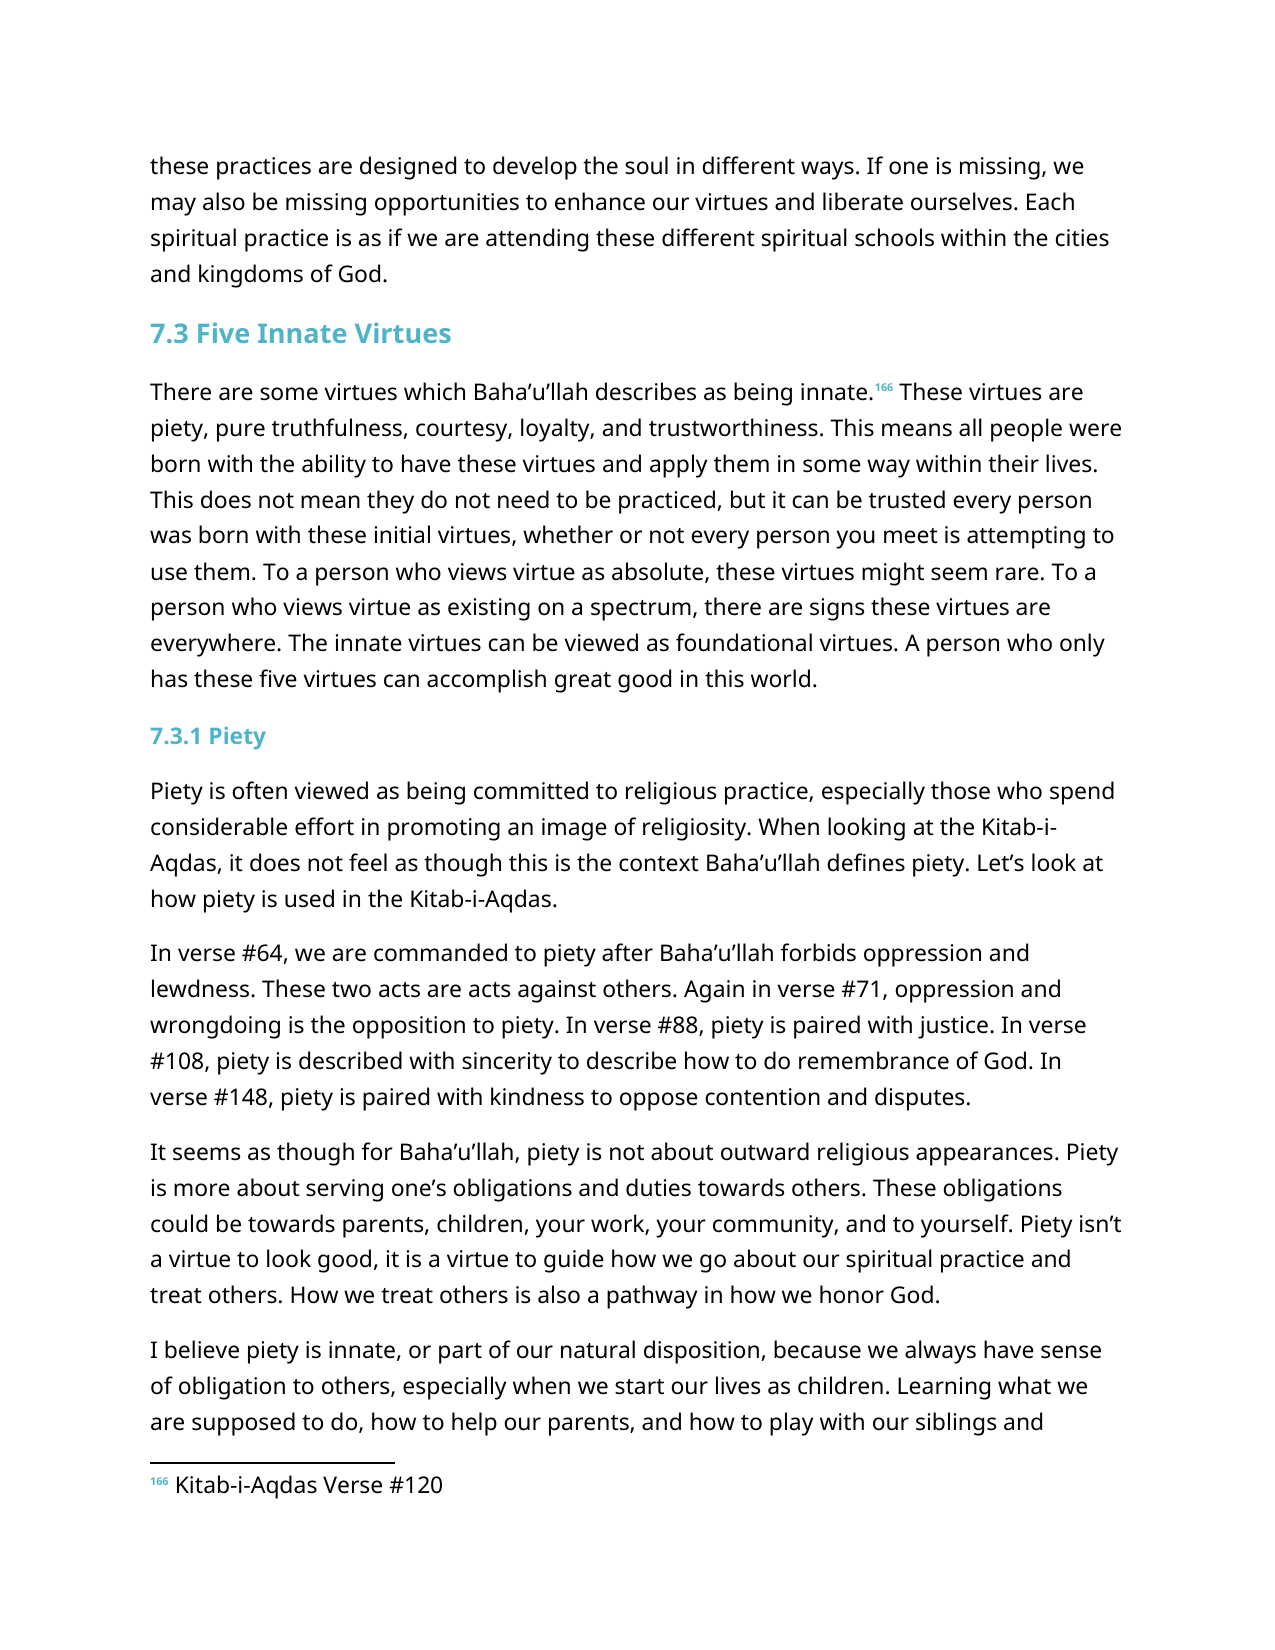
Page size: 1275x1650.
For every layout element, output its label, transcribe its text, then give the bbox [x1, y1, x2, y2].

subtitle 7.3 Five Innate Virtues [150, 314, 1125, 351]
text There are some virtues which Baha’u’llah describes as being innate. These virtues are piety, pure truthfulness, courtesy, loyalty, and trustworthiness. This means all people were born with the ability to have these virtues and apply them in some way within their lives. This does not mean they do not need to be practiced, but it can be trusted every person was born with these initial virtues, whether or not every person you meet is attempting to use them. To a person who views virtue as absolute, these virtues might seem rare. To a person who views virtue as existing on a spectrum, there are signs these virtues are everywhere. The innate virtues can be viewed as foundational virtues. A person who only has these five virtues can accomplish great good in this world. [150, 376, 1125, 694]
text Piety is often viewed as being committed to religious practice, especially those who spend considerable effort in promoting an image of religiosity. When looking at the Kitab-i-Aqdas, it does not feel as though this is the context Baha’u’llah defines piety. Let’s look at how piety is used in the Kitab-i-Aqdas. [150, 775, 1125, 914]
text It seems as though for Baha’u’llah, piety is not about outward religious appearances. Piety is more about serving one’s obligations and duties towards others. These obligations could be towards parents, children, your work, your community, and to yourself. Piety isn’t a virtue to look good, it is a virtue to guide how we go about our spiritual practice and treat others. How we treat others is also a pathway in how we honor God. [150, 1136, 1125, 1311]
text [150, 150, 1125, 289]
subtitle 7.3.1 Piety [150, 720, 1125, 751]
text In verse #64, we are commanded to piety after Baha’u’llah forbids oppression and lewdness. These two acts are acts against others. Again in verse #71, oppression and wrongdoing is the opposition to piety. In verse #88, piety is paired with justice. In verse #108, piety is described with sincerity to describe how to do remembrance of God. In verse #148, piety is paired with kindness to oppose contention and disputes. [150, 937, 1125, 1112]
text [150, 1334, 1125, 1437]
